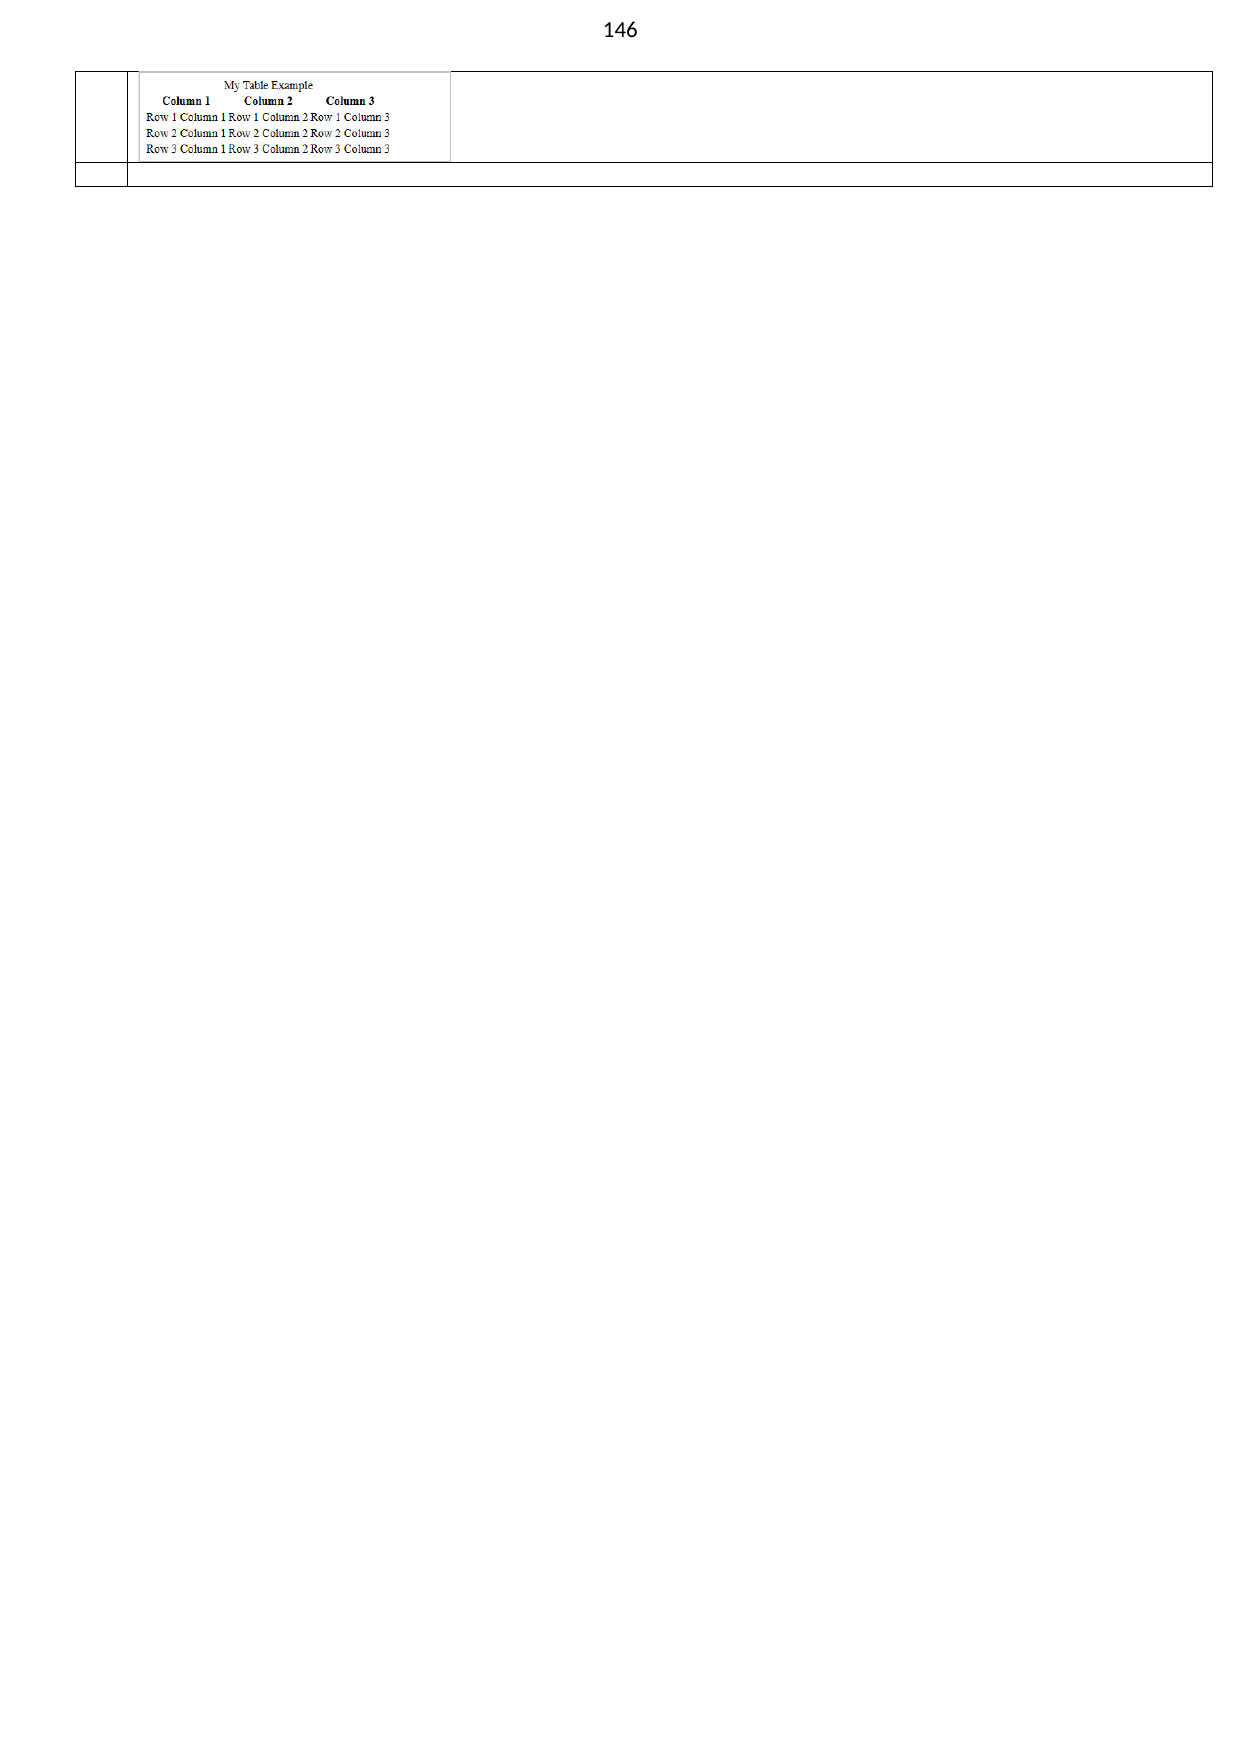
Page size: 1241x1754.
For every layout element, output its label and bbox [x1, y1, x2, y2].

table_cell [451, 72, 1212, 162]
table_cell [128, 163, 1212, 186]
picture [138, 71, 451, 162]
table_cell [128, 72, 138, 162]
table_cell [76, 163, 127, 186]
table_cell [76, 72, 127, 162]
